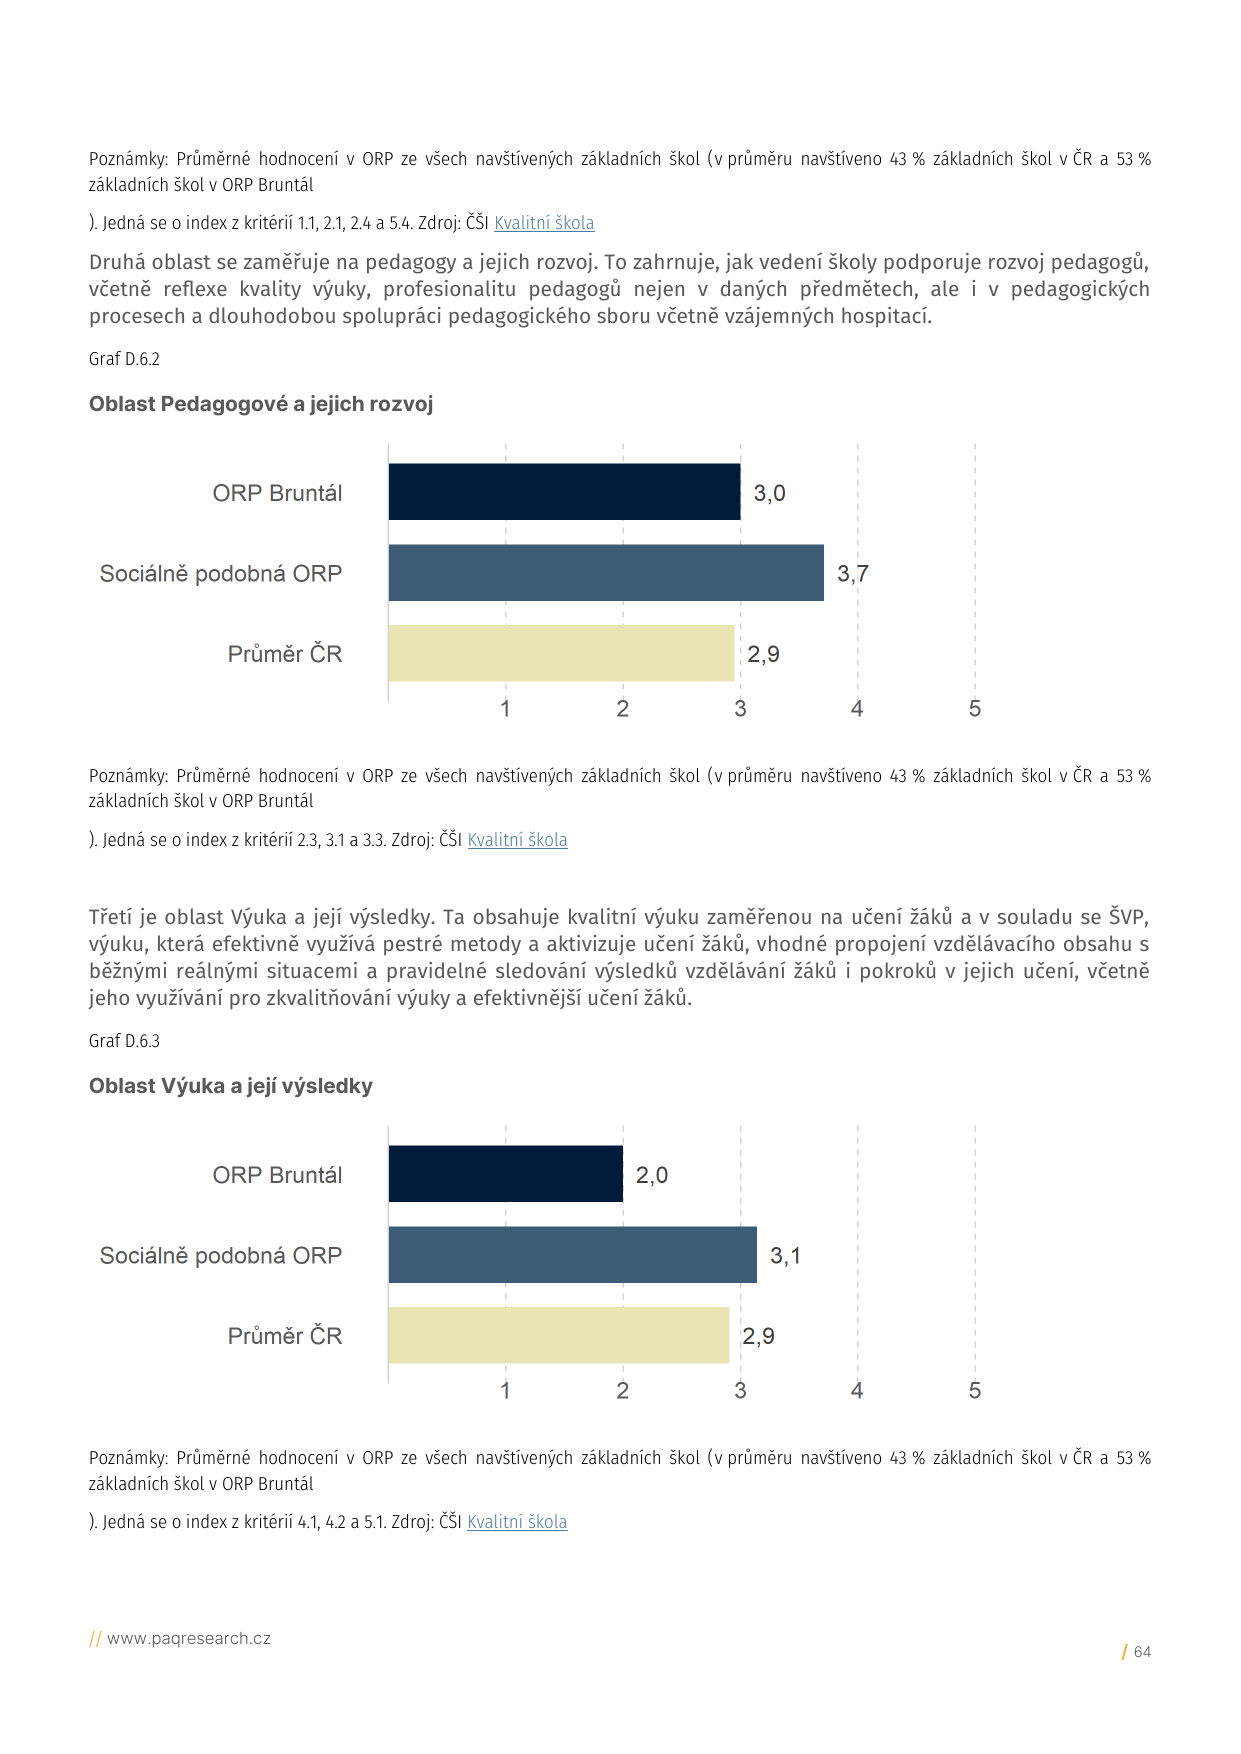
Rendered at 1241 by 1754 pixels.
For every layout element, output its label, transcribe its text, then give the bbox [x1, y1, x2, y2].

text Druhá oblast se zaměřuje na pedagogy a jejich rozvoj. To zahrnuje, jak vedení školy podporuje rozvoj pedagogů, včetně reflexe kvality výuky, profesionalitu pedagogů nejen v daných předmětech, ale i v pedagogických procesech a dlouhodobou spolupráci pedagogického sboru včetně vzájemných hospitací. [89, 250, 1152, 329]
text Oblast Pedagogové a jejich rozvoj [89, 386, 1152, 416]
text Poznámky: Průměrné hodnocení v ORP ze všech navštívených základních škol (v průměru navštíveno 43 % základních škol v ČR a 53 % základních škol v ORP Bruntál [89, 1447, 1152, 1495]
text ). Jedná se o index z kritérií 4.1, 4.2 a 5.1. Zdroj: ČŠI Kvalitní škola [89, 1511, 1152, 1533]
picture [88, 416, 1139, 748]
text Oblast Výuka a její výsledky [89, 1068, 1152, 1098]
text ). Jedná se o index z kritérií 2.3, 3.1 a 3.3. Zdroj: ČŠI Kvalitní škola [89, 829, 1152, 851]
text Poznámky: Průměrné hodnocení v ORP ze všech navštívených základních škol (v průměru navštíveno 43 % základních škol v ČR a 53 % základních škol v ORP Bruntál [89, 148, 1152, 196]
text Graf D.6.2 [89, 348, 1152, 370]
text Graf D.6.3 [89, 1030, 1152, 1052]
text Třetí je oblast Výuka a její výsledky. Ta obsahuje kvalitní výuku zaměřenou na učení žáků a v souladu se ŠVP, výuku, která efektivně využívá pestré metody a aktivizuje učení žáků, vhodné propojení vzdělávacího obsahu s běžnými reálnými situacemi a pravidelné sledování výsledků vzdělávání žáků i pokroků v jejich učení, včetně jeho využívání pro zkvalitňování výuky a efektivnější učení žáků. [89, 905, 1152, 1011]
text Poznámky: Průměrné hodnocení v ORP ze všech navštívených základních škol (v průměru navštíveno 43 % základních škol v ČR a 53 % základních škol v ORP Bruntál [89, 764, 1152, 813]
picture [88, 1098, 1139, 1430]
text ). Jedná se o index z kritérií 1.1, 2.1, 2.4 a 5.4. Zdroj: ČŠI Kvalitní škola [89, 212, 1152, 234]
